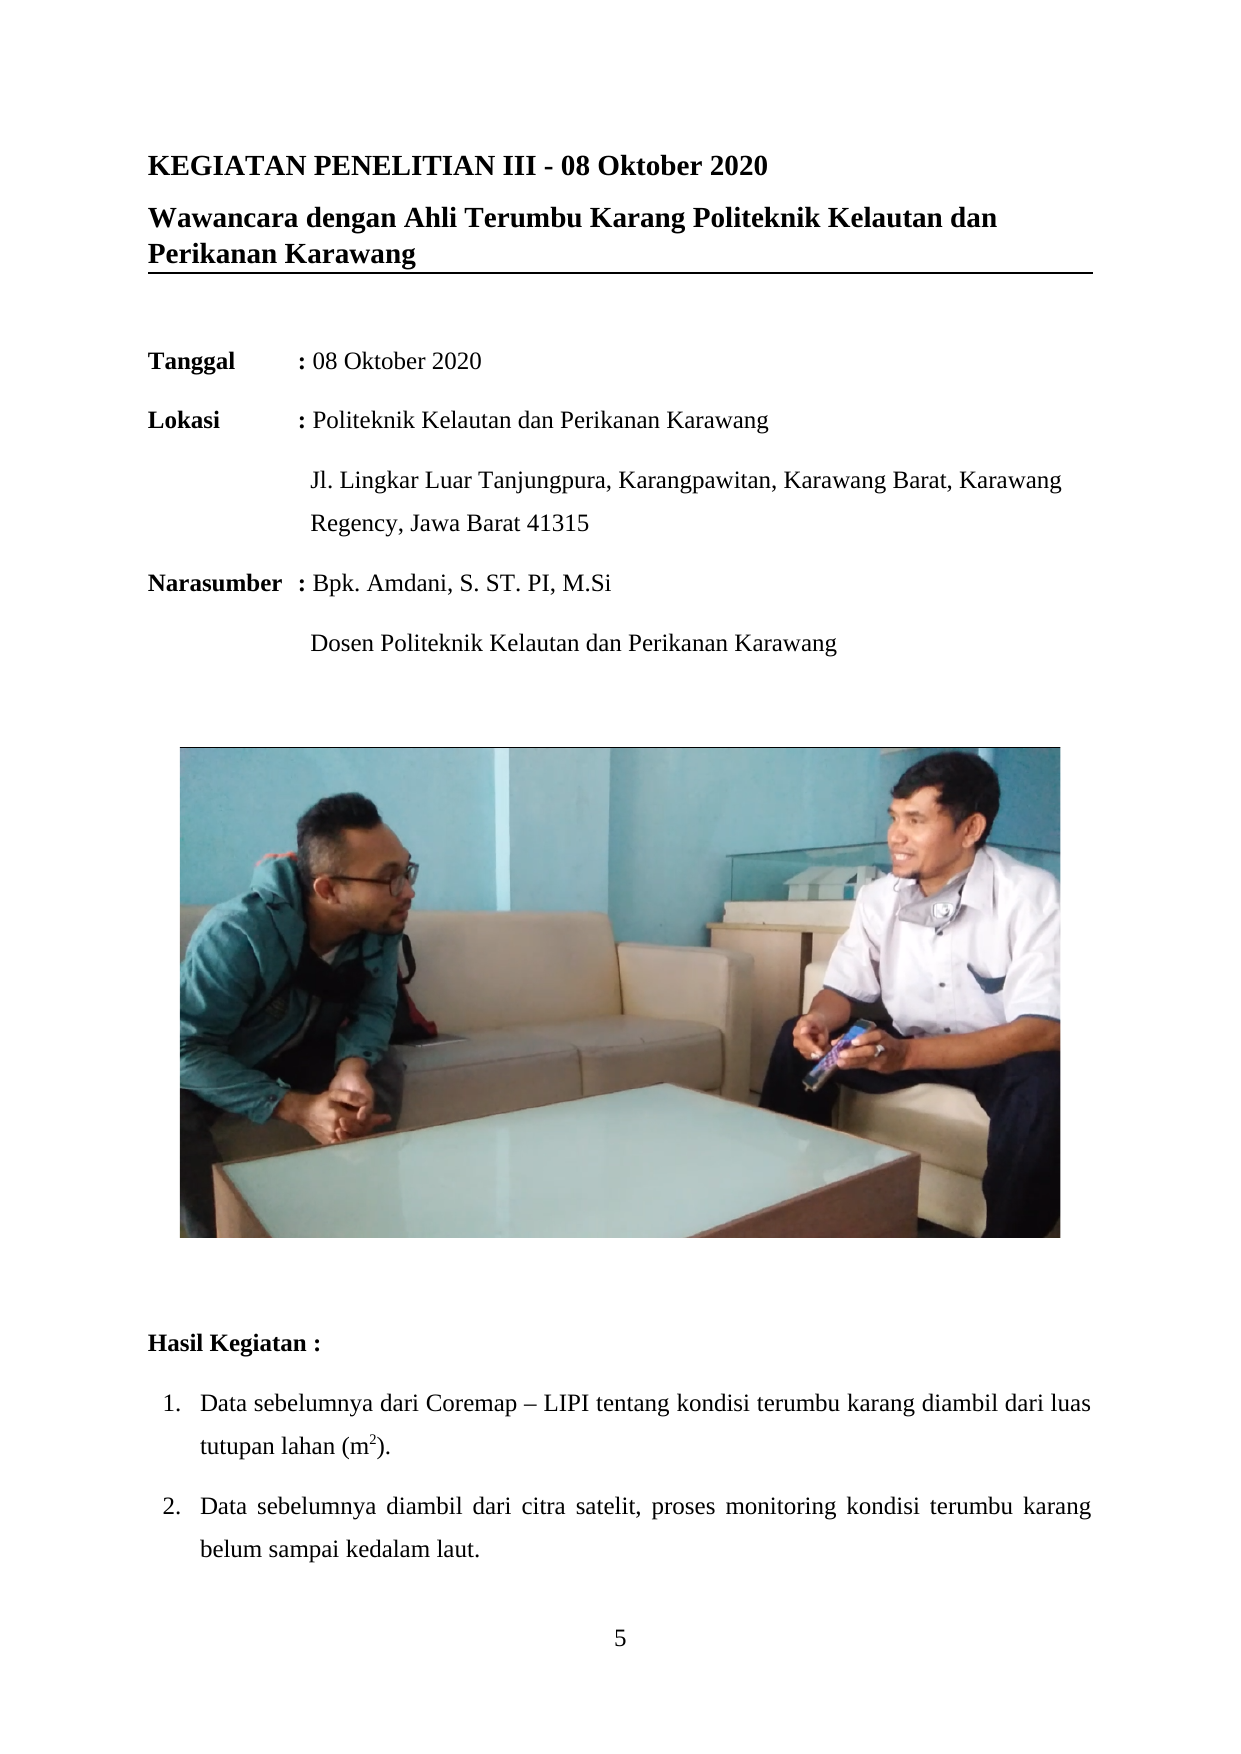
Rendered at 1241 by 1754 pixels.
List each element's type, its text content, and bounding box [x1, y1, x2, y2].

list Data sebelumnya diambil dari citra satelit, proses monitoring kondisi terumbu karang belum sampai kedalam laut. [162, 1491, 1093, 1563]
text Lokasi : Politeknik Kelautan dan Perikanan Karawang [148, 406, 1093, 434]
text Narasumber : Bpk. Amdani, S. ST. PI, M.Si [148, 568, 1093, 597]
picture [179, 747, 1061, 1238]
text KEGIATAN PENELITIAN III - 08 Oktober 2020 [148, 148, 1093, 181]
text Dosen Politeknik Kelautan dan Perikanan Karawang [148, 628, 1093, 657]
text Hasil Kegiatan : [148, 1328, 1093, 1357]
text Jl. Lingkar Luar Tanjungpura, Karangpawitan, Karawang Barat, Karawang Regency, Jawa Barat 41315 [310, 465, 1093, 537]
text Tanggal : 08 Oktober 2020 [148, 346, 1093, 374]
list Data sebelumnya dari Coremap – LIPI tentang kondisi terumbu karang diambil dari luas tutupan lahan (m2). [162, 1388, 1093, 1460]
text Wawancara dengan Ahli Terumbu Karang Politeknik Kelautan dan Perikanan Karawang [148, 200, 1093, 272]
